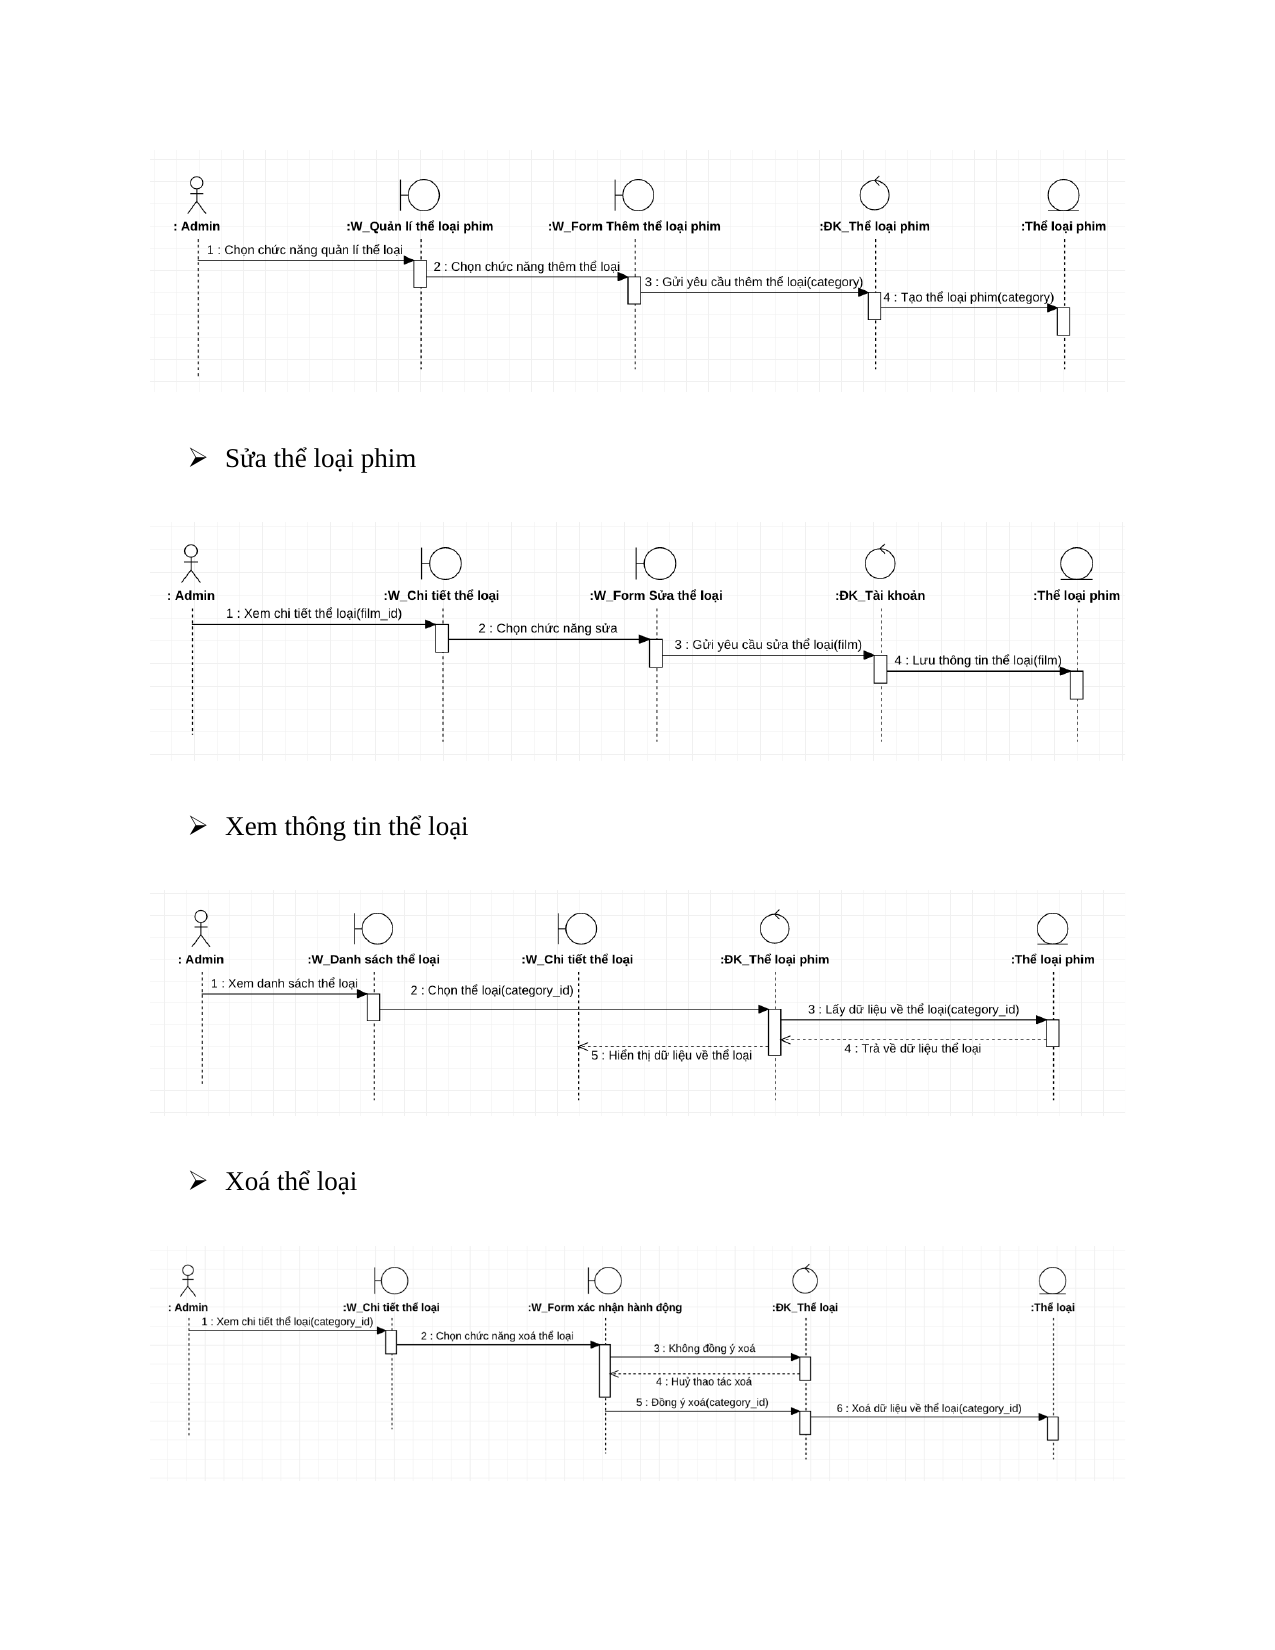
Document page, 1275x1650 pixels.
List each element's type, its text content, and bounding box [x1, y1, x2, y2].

picture [150, 890, 1125, 1116]
picture [150, 150, 1125, 392]
list Xem thông tin thể loại [187, 810, 1125, 841]
list Xoá thể loại [187, 1166, 1125, 1197]
picture [150, 522, 1125, 761]
list Sửa thể loại phim [187, 442, 1125, 473]
picture [150, 1246, 1125, 1481]
